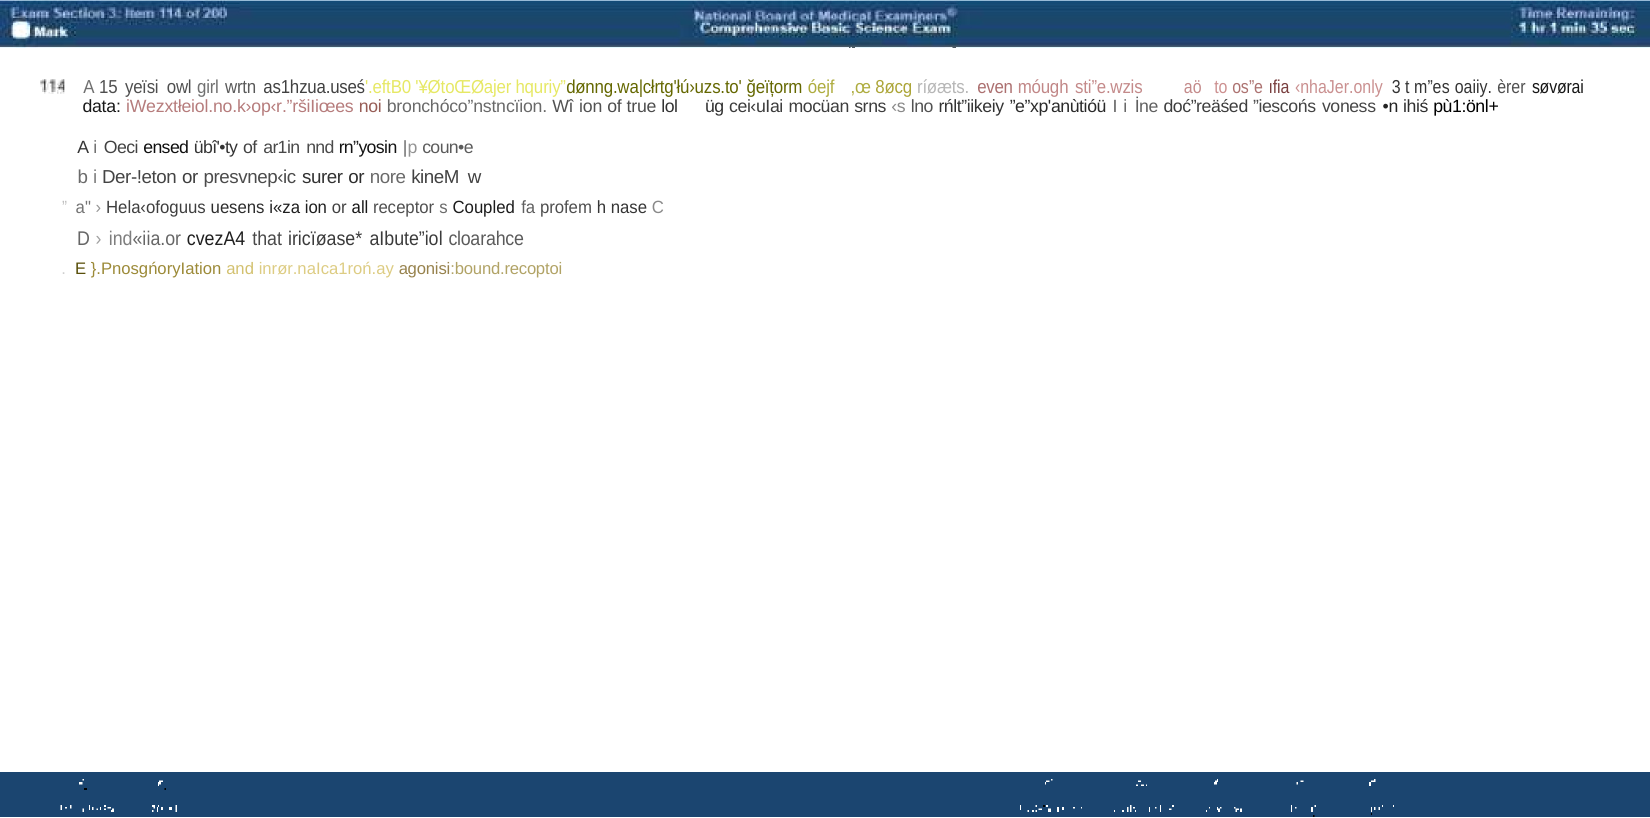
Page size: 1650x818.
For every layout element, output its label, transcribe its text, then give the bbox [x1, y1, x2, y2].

text data: iWezxtłeiol.no.k›op‹r.”ršiIiœes noi bronchóco”nstncïion. Wî ion of true lol üg cei‹uIai mocüan srns ‹s lno rńlt”iikeiy ”e”xp'anùtióü I i İne doć”reäśed ”iescońs voness •n ihiś pù1:önl+ [82, 97, 1612, 116]
text b i Der-!eton or presvnep‹ic surer or nore kineM w [77, 166, 1612, 187]
text ” a" › Hela‹ofoguus uesens i«za ion or all receptor s Coupled fa profem h nase C [62, 197, 1612, 217]
picture [0, 772, 1650, 817]
text A 15 yeïsi owl girl wrtn as1hzua.useś'.eftB0 '¥ØtoŒØajer hquriy”dønng.wa|cłrtg'łú›uzs.to' ğeïțorm óejf ,œ 8øcg ríøæts. even móugh sti”e.wzis aö to os”e ıfia ‹nhaJer.only 3 t m”es oaiiy. èrer søvørai [40, 78, 1612, 97]
text A i Oeci ensed übî'•ty of ar1in nnd rn”yosin |p coun•e [77, 137, 1612, 157]
text . E }.PnosgńoryIation and inrør.naIca1roń.ay agonisi:bound.recoptoi [61, 259, 1612, 278]
picture [40, 79, 65, 94]
subtitle D › ind«iia.or cvezA4 that iricïøase* aIbute”iol cloarahce [77, 226, 1612, 249]
picture [0, 0, 1650, 48]
